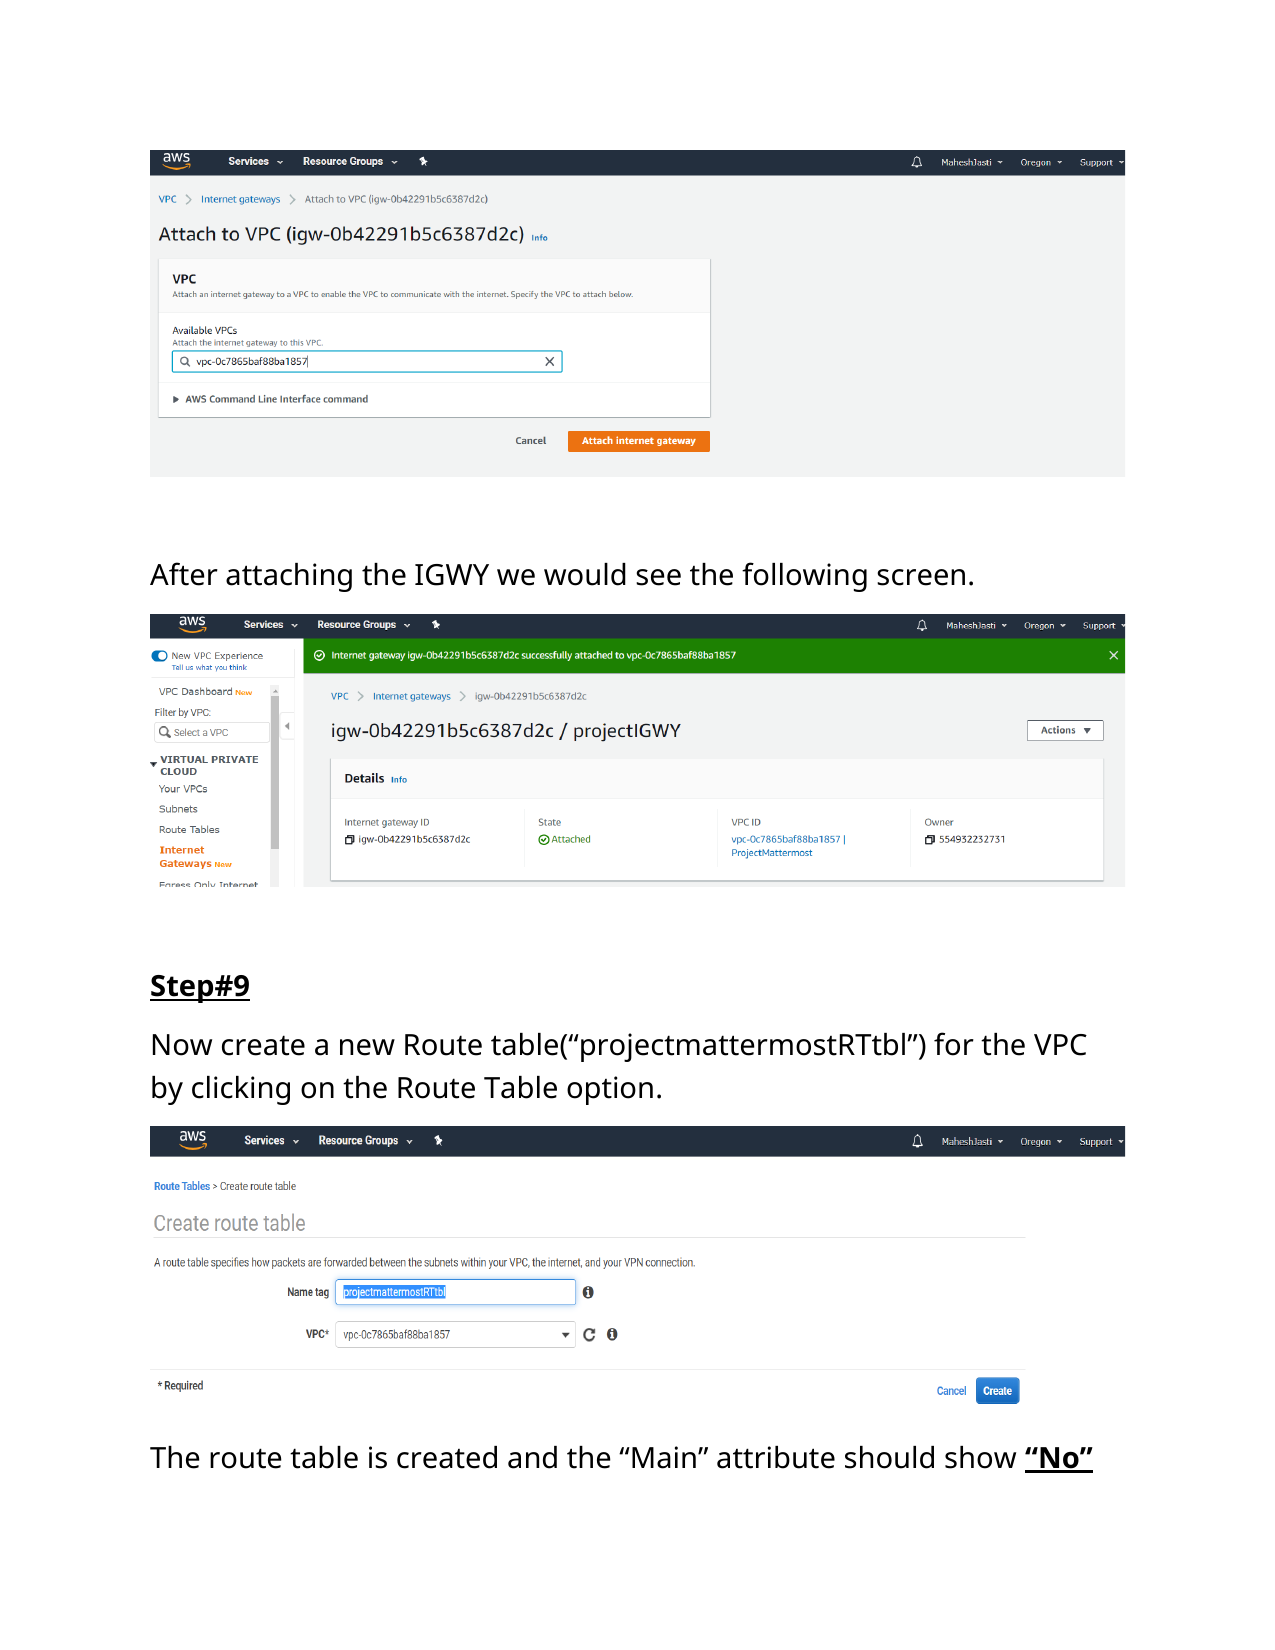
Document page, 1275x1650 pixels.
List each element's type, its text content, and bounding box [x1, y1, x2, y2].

text The route table is created and the “Main” attribute should show “No” [150, 1437, 1125, 1477]
picture [150, 150, 1125, 477]
picture [150, 1126, 1125, 1419]
text After attaching the IGWY we would see the following screen. [150, 554, 1125, 594]
text Step#9 [150, 965, 1125, 1005]
picture [150, 614, 1125, 887]
text Now create a new Route table(“projectmattermostRTtbl”) for the VPC by clicking on the Route Table option. [150, 1024, 1125, 1107]
